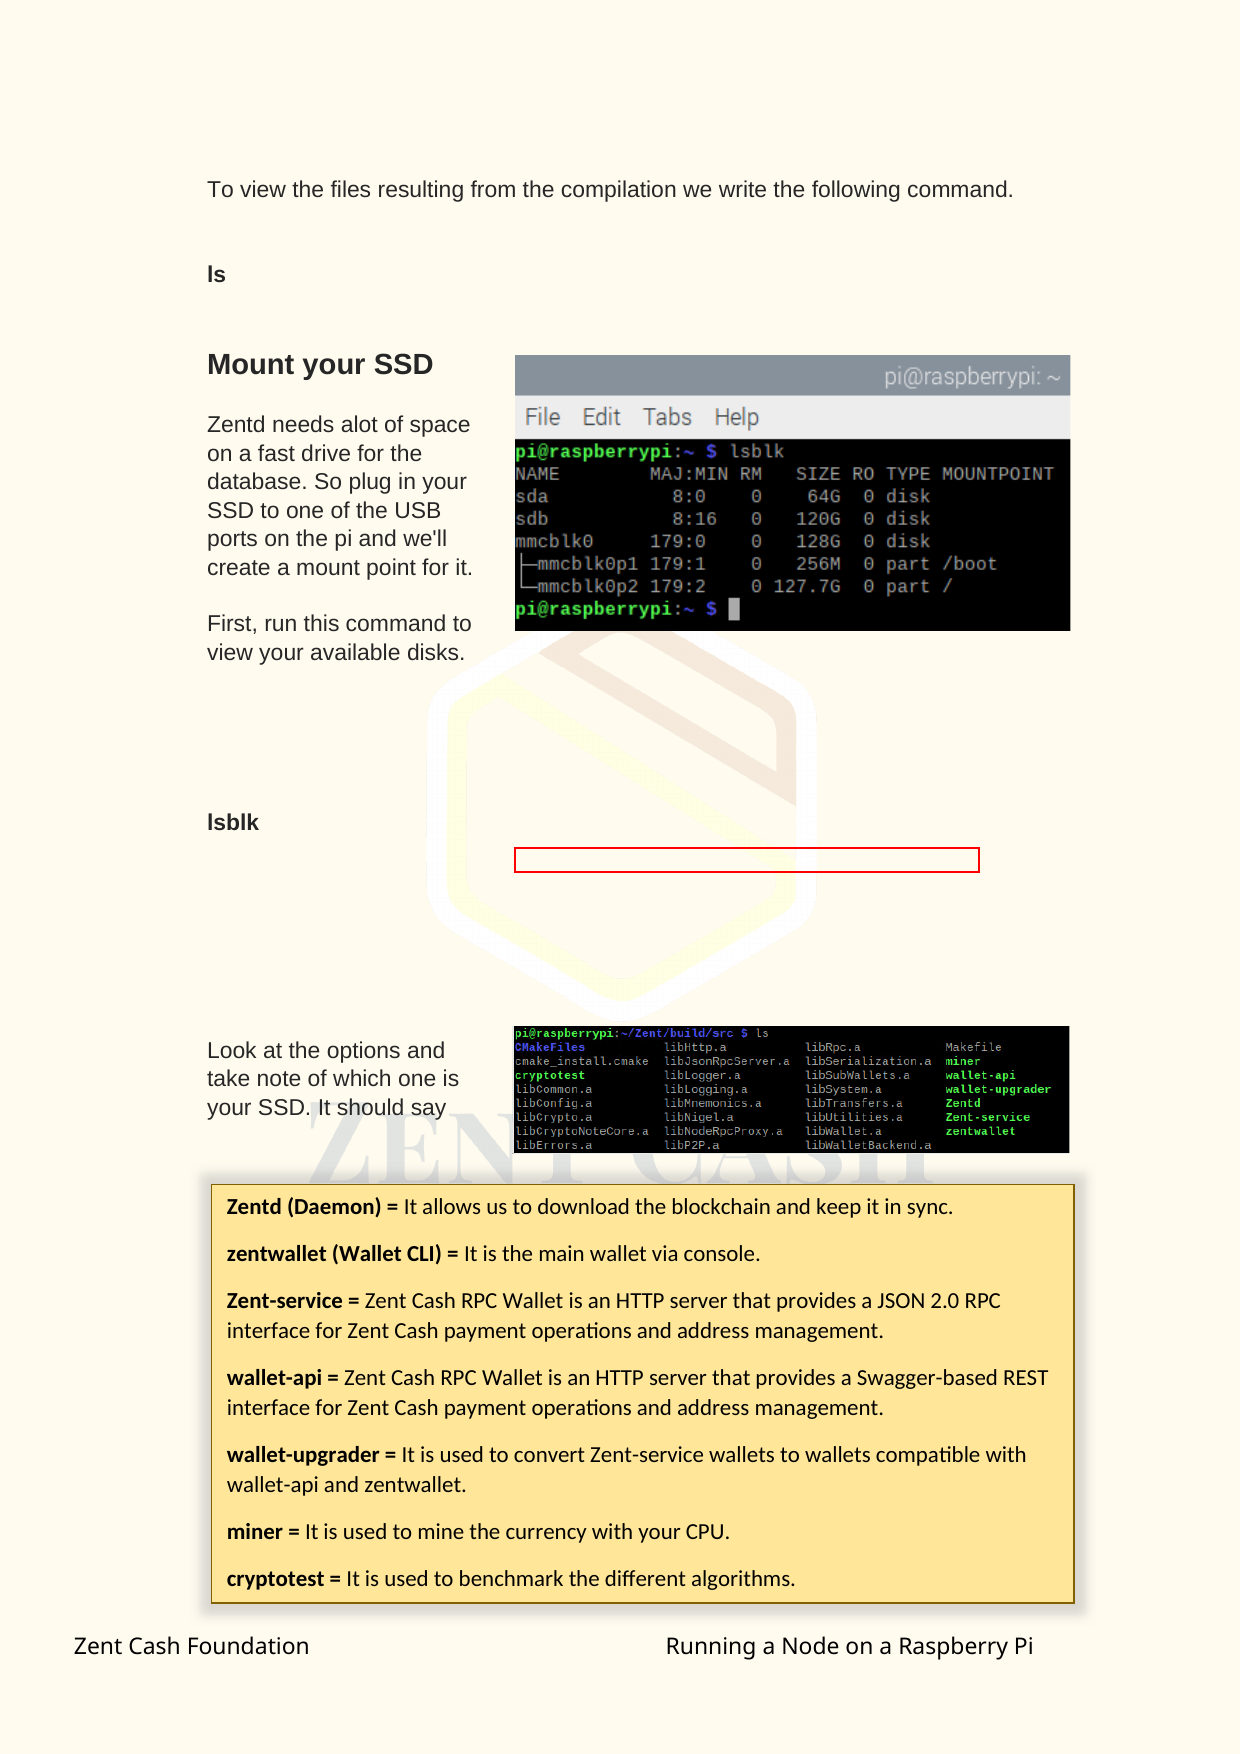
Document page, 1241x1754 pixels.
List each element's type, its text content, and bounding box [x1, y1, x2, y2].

list First, run this command to view your available disks. [207, 610, 1034, 665]
list Look at the options and take note of which one is your SSD. It should say something about "Disk" and have the correct size as your drive. For me, it was located at /dev/sdb. [207, 1037, 512, 1120]
list To view the files resulting from the compilation we write the following command. [207, 176, 1034, 202]
list lsblk [207, 809, 1034, 836]
list Mount your SSD [207, 347, 1034, 380]
picture [512, 1026, 1070, 1154]
list ls [207, 261, 1034, 288]
list Zentd needs alot of space on a fast drive for the database. So plug in your SSD to one of the USB ports on the pi and we'll create a mount point for it. [207, 411, 515, 580]
picture [515, 355, 1071, 631]
